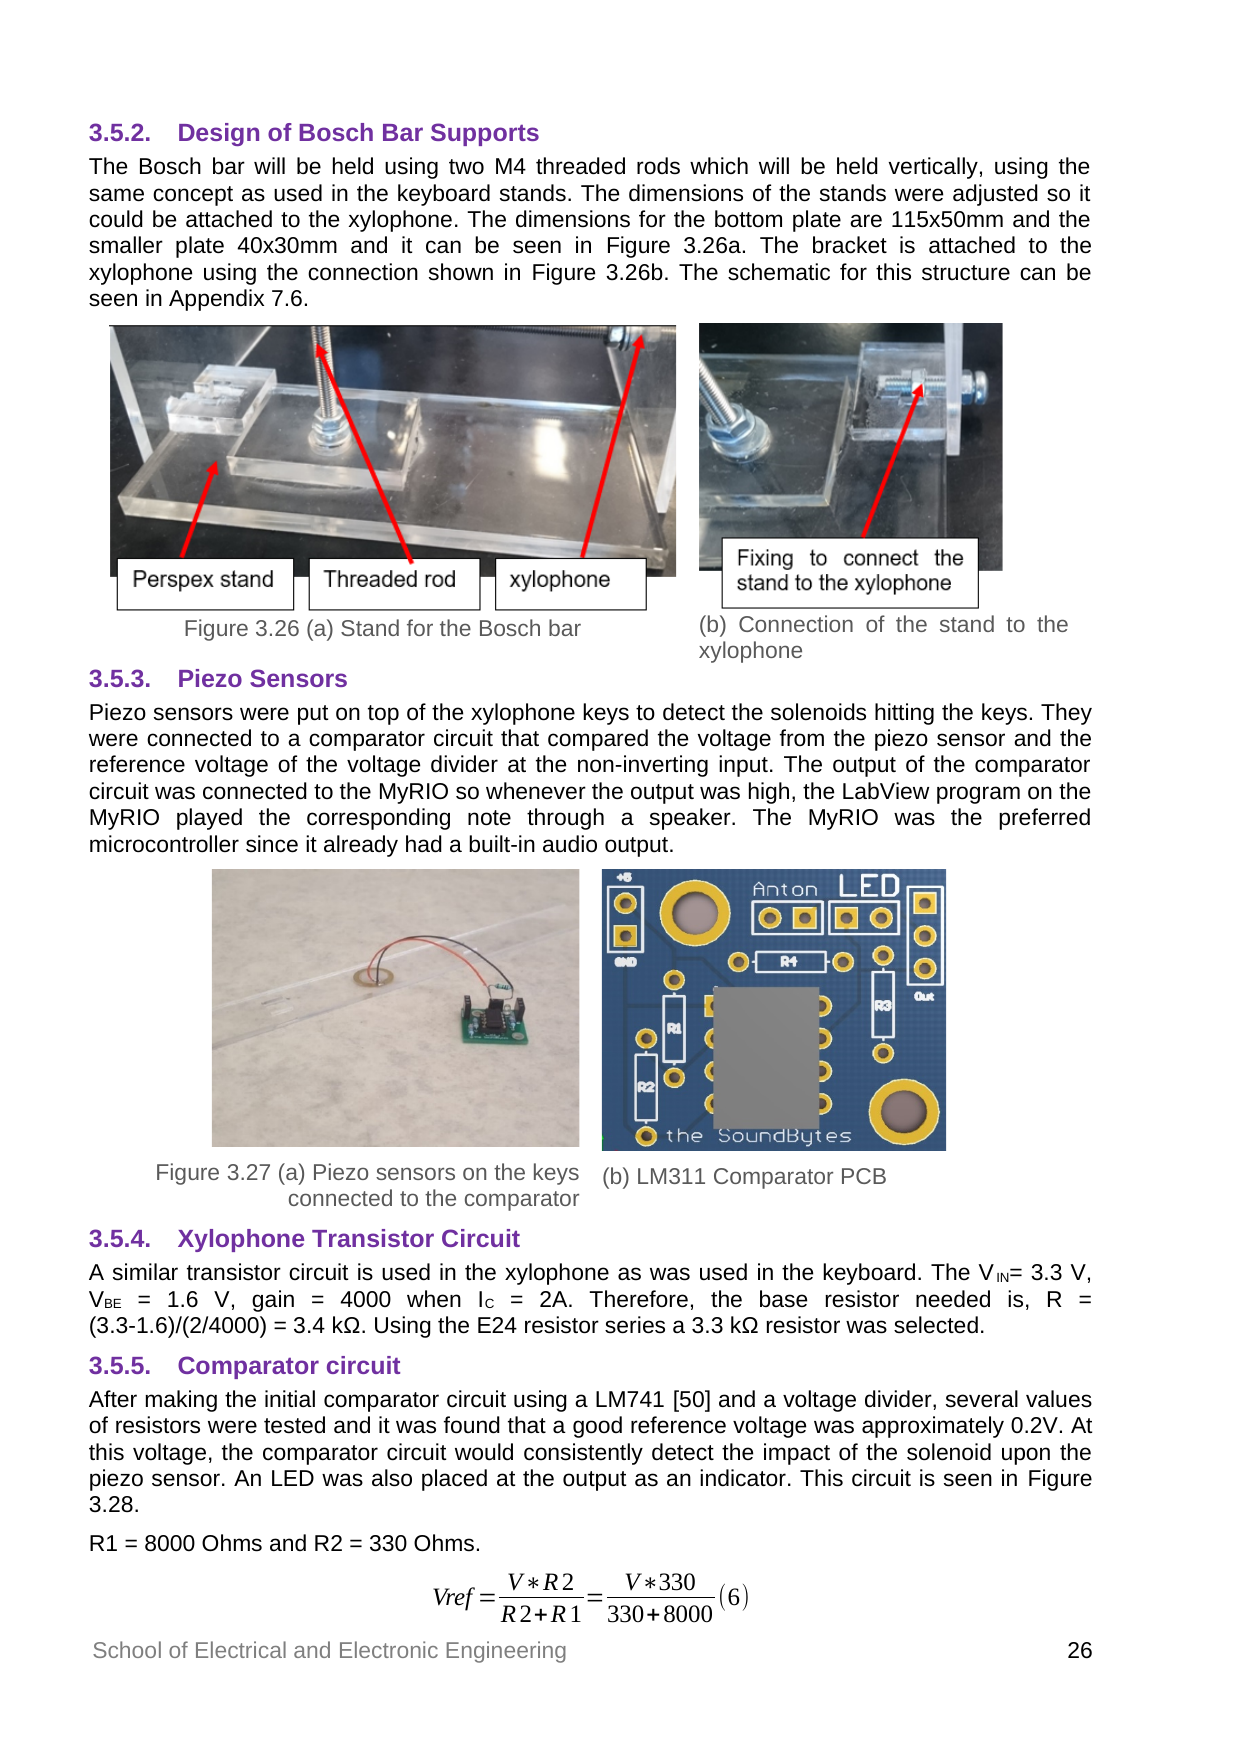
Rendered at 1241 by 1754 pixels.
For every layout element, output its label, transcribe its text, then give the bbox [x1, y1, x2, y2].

text R1 = 8000 Ohms and R2 = 330 Ohms. [89, 1530, 1092, 1556]
text Piezo sensors were put on top of the xylophone keys to detect the solenoids hitting the keys. They were connected to a comparator circuit that compared the voltage from the piezo sensor and the reference voltage of the voltage divider at the non-inverting input. The output of the comparator circuit was connected to the MyRIO so whenever the output was high, the LabView program on the MyRIO played the corresponding note through a speaker. The MyRIO was the preferred microcontroller since it already had a built-in audio output. [89, 699, 1092, 857]
table_header (b) LM311 Comparator PCB [591, 869, 1092, 1224]
subtitle Xylophone Transistor Circuit [89, 1224, 1092, 1253]
subtitle Design of Bosch Bar Supports [89, 118, 1092, 147]
picture [109, 323, 677, 615]
subtitle Piezo Sensors [89, 664, 1092, 692]
table_header (b) Connection of the stand to the xylophone [688, 324, 1080, 664]
picture [211, 869, 580, 1147]
picture [698, 323, 1008, 612]
subtitle Comparator circuit [89, 1351, 1092, 1379]
text A similar transistor circuit is used in the xylophone as was used in the keyboard. The VIN= 3.3 V, VBE = 1.6 V, gain = 4000 when IC = 2A. Therefore, the base resistor needed is, R = (3.3-1.6)/(2/4000) = 3.4 kΩ. Using the E24 resistor series a 3.3 kΩ resistor was selected. [89, 1259, 1092, 1338]
text After making the initial comparator circuit using a LM741 and a voltage divider, several values of resistors were tested and it was found that a good reference voltage was approximately 0.2V. At this voltage, the comparator circuit would consistently detect the impact of the solenoid upon the piezo sensor. An LED was also placed at the output as an indicator. This circuit is seen in Figure 3.17. [89, 1386, 1092, 1517]
picture [601, 869, 947, 1151]
